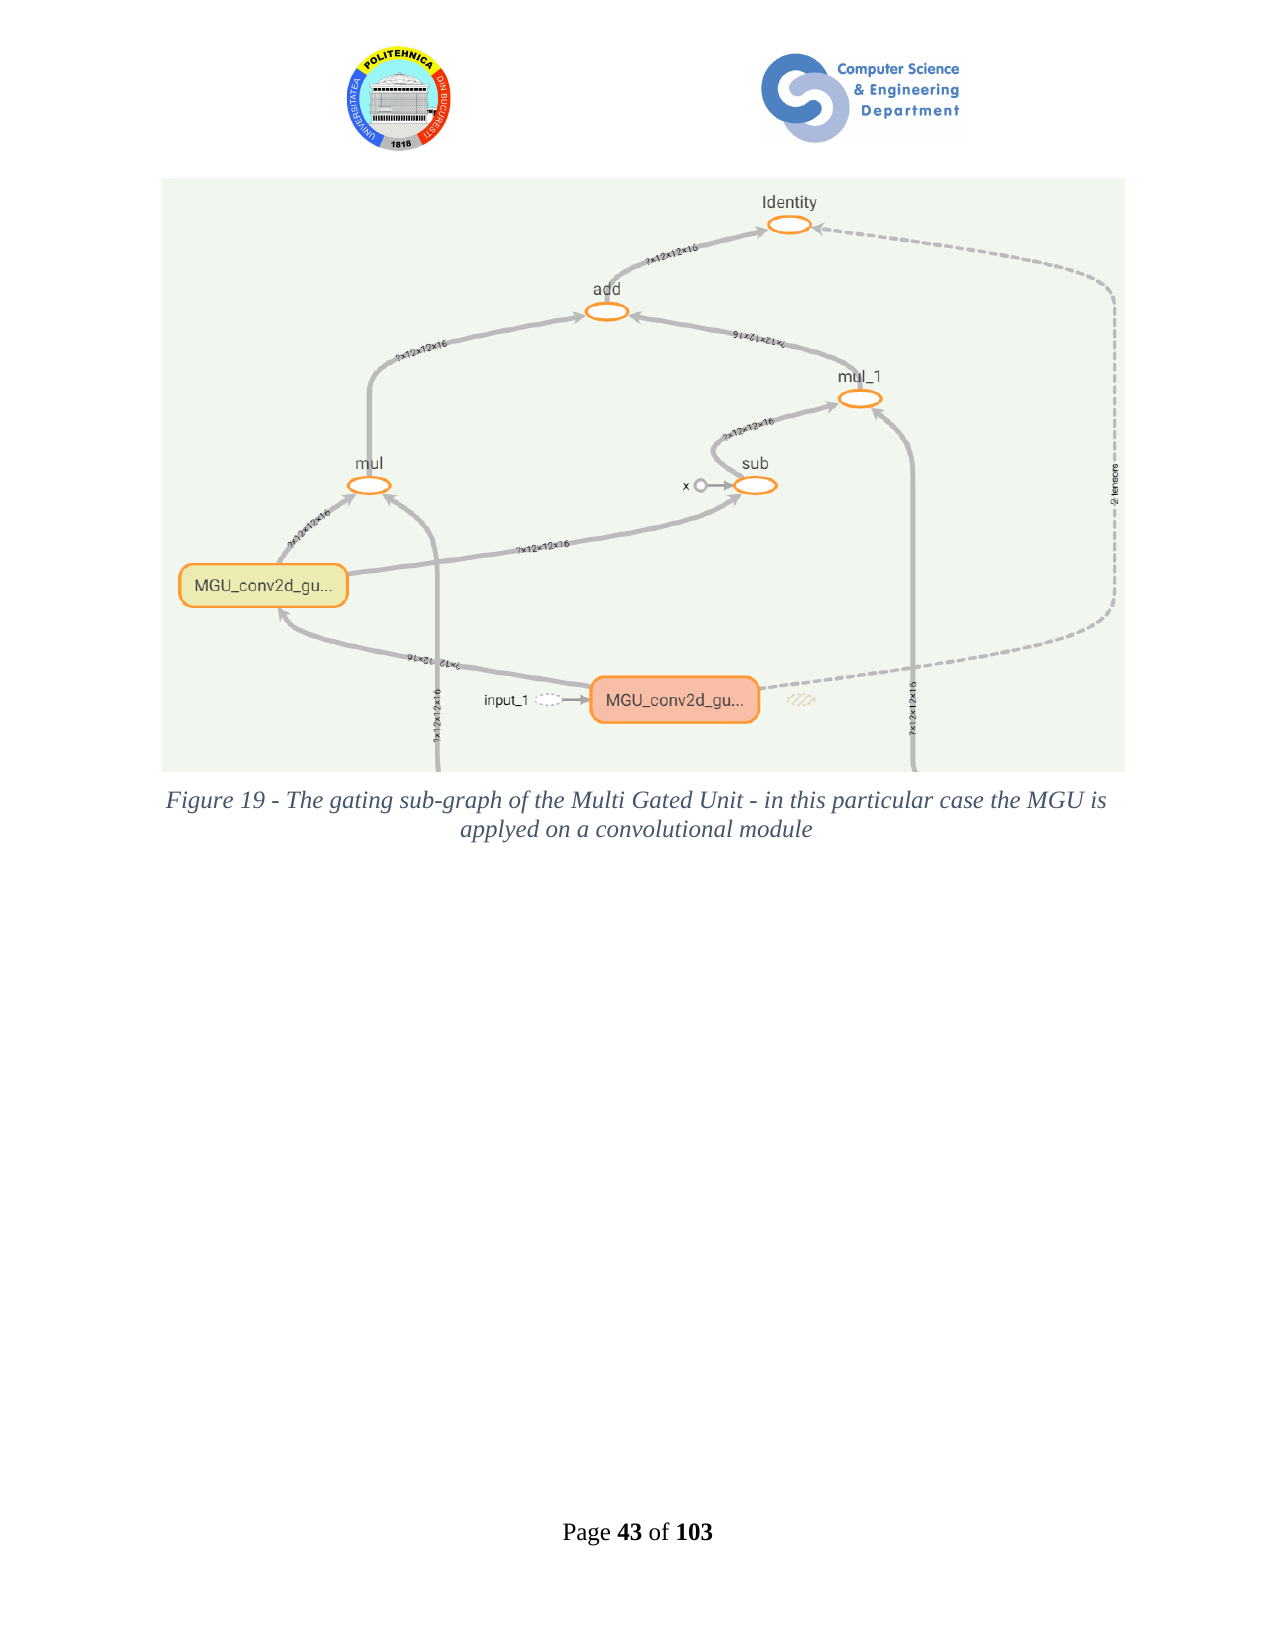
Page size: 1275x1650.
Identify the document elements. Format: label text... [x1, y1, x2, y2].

picture [760, 53, 963, 144]
picture [346, 46, 451, 151]
picture [161, 178, 1125, 772]
